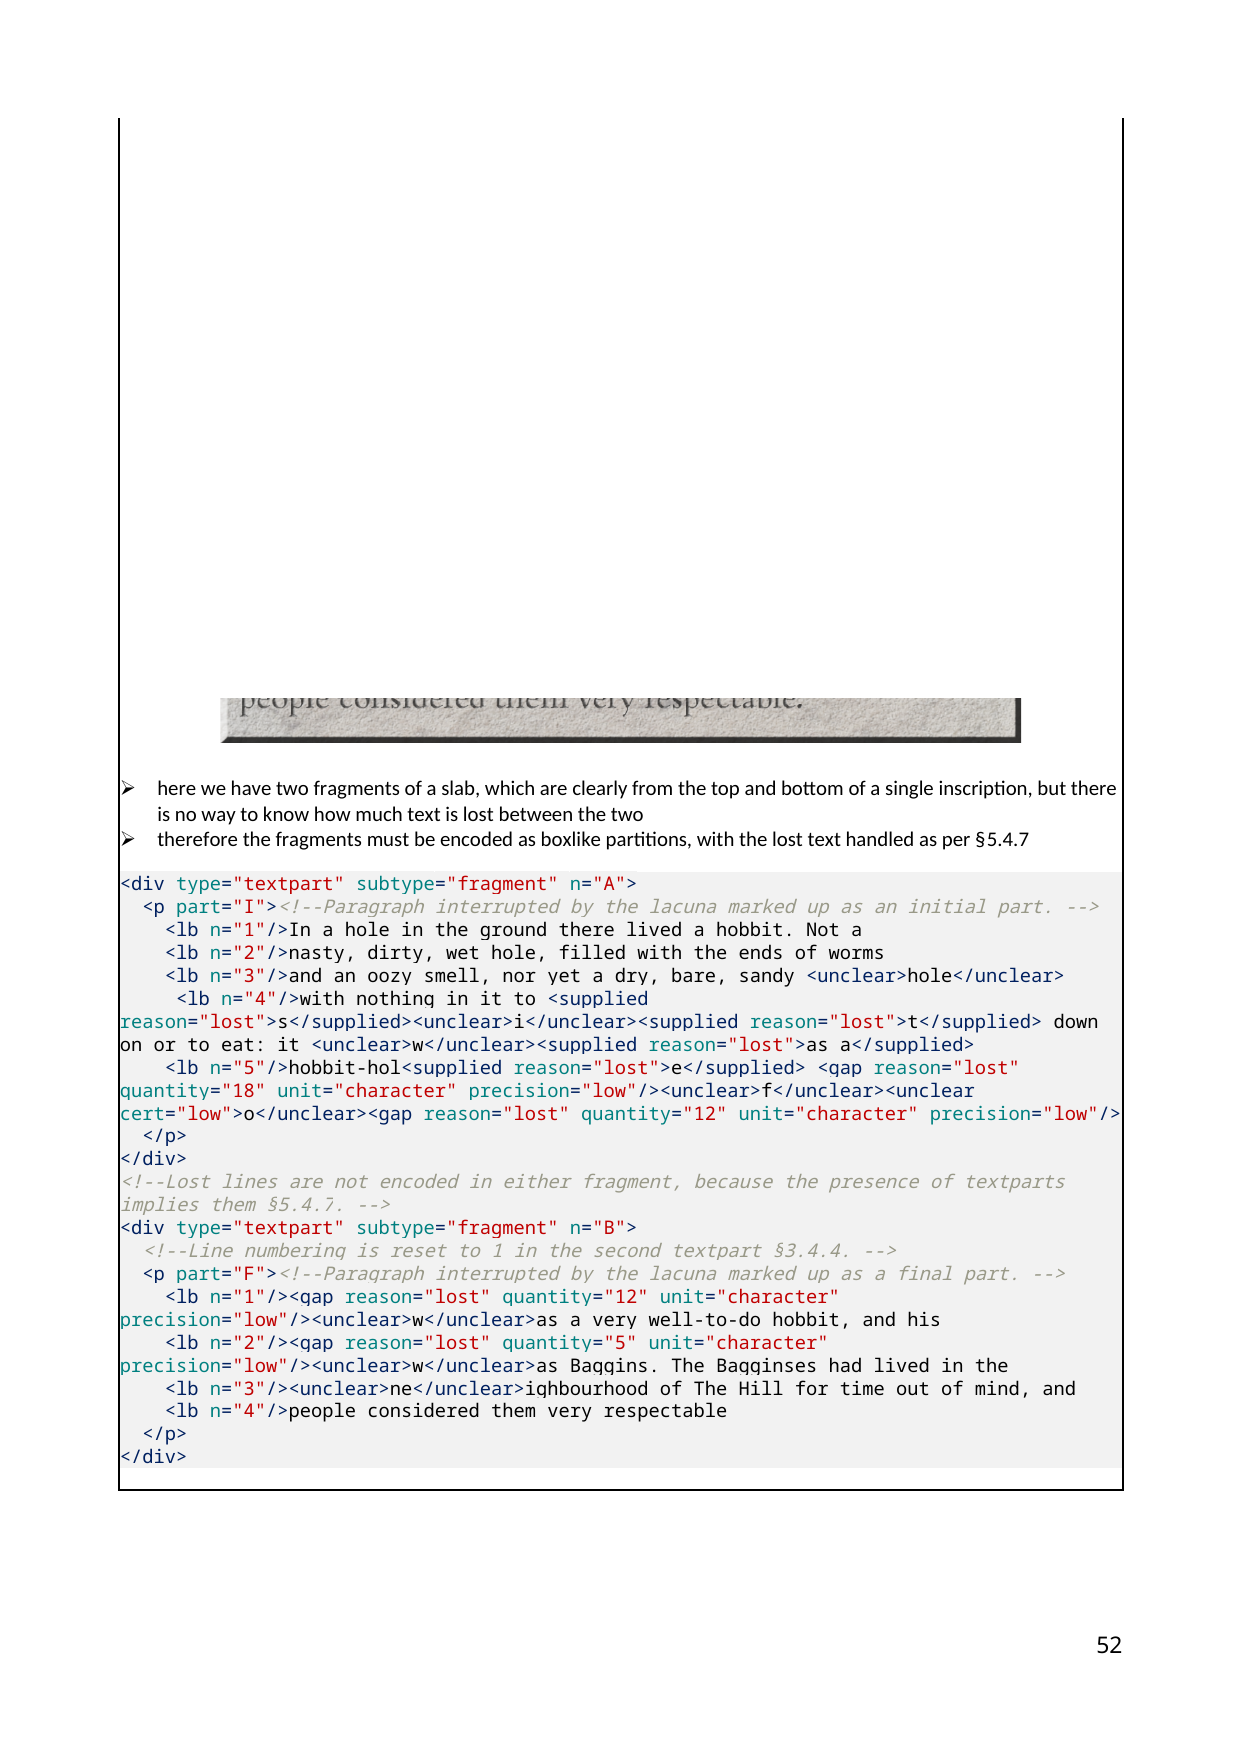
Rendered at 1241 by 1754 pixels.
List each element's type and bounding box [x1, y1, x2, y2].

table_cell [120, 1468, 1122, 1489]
picture [220, 698, 1022, 743]
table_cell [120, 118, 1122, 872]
